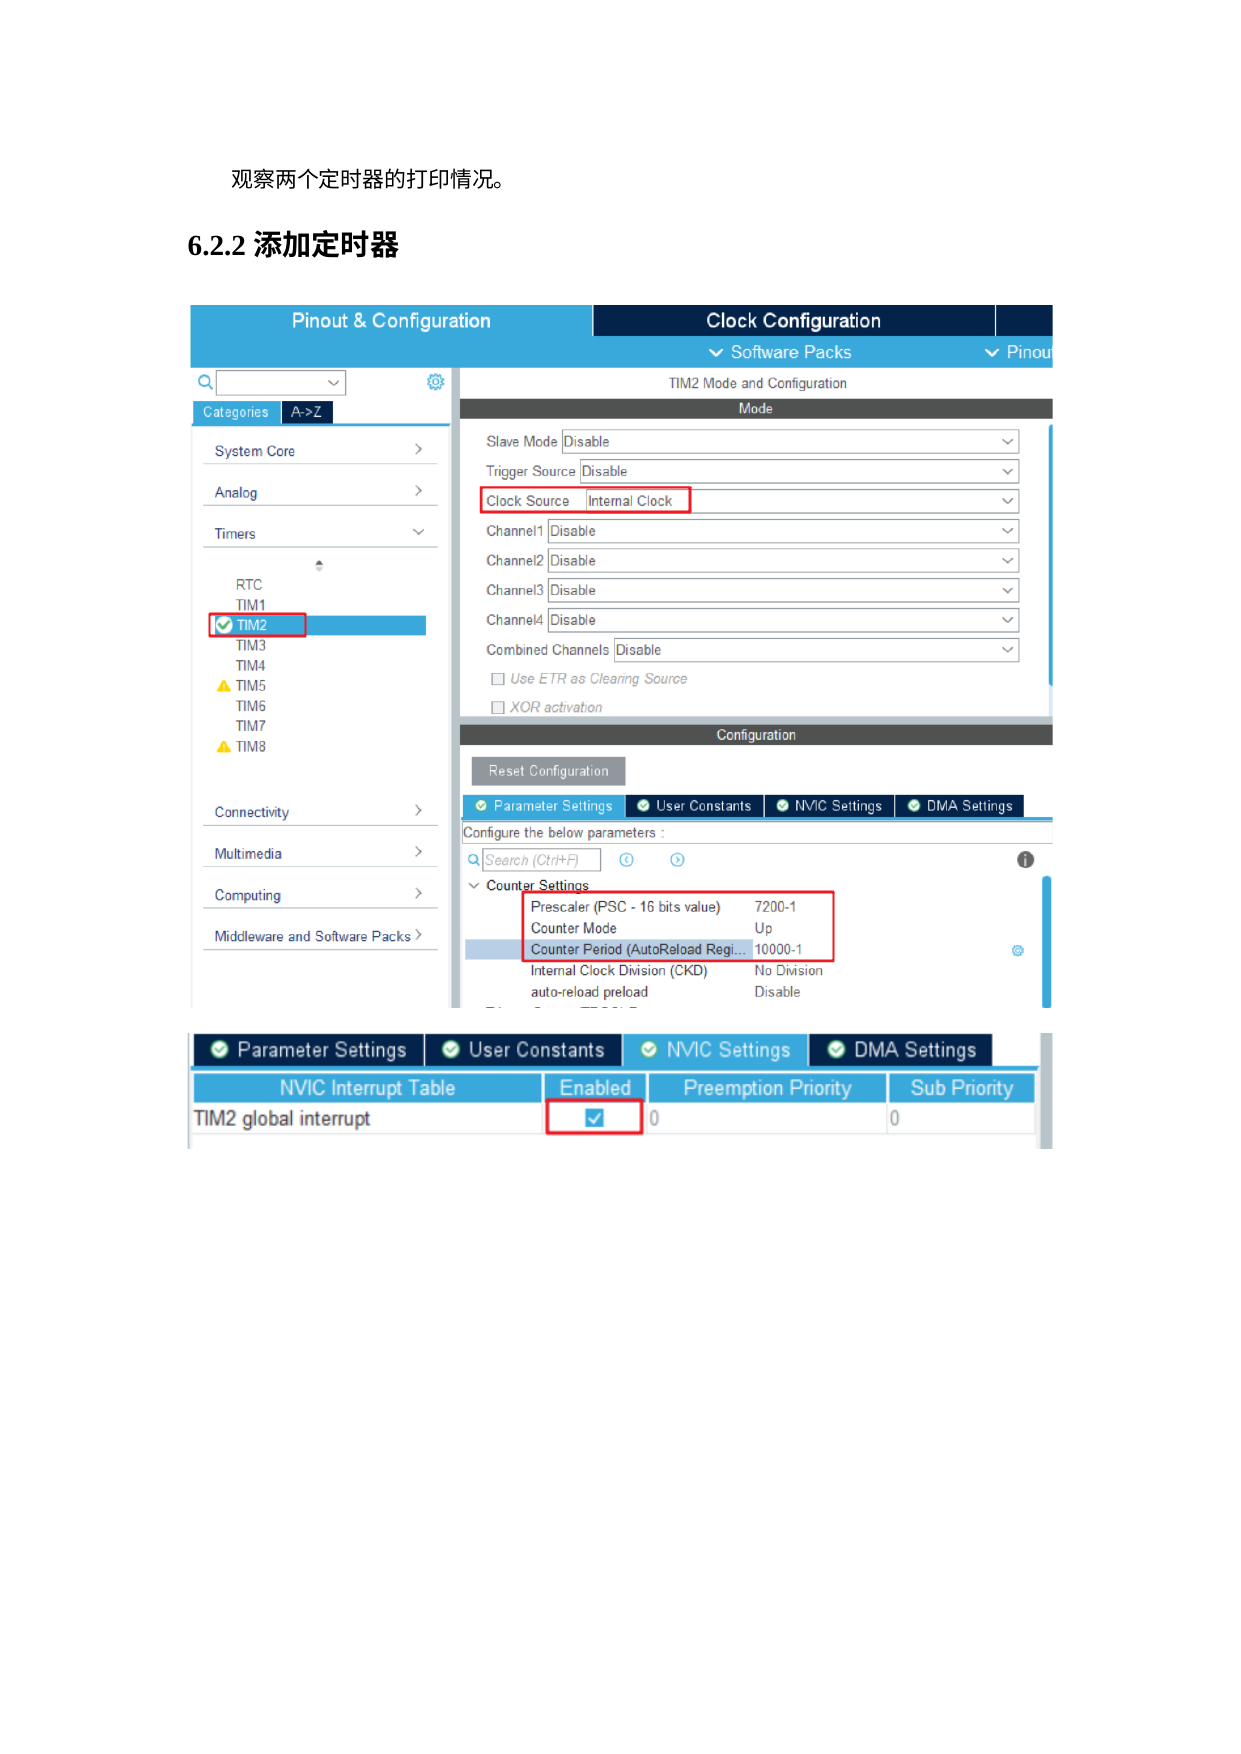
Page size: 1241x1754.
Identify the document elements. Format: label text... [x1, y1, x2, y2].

text 添加定时器 [187, 210, 1053, 275]
list 观察两个定时器的打印情况。 [231, 162, 1053, 194]
picture [187, 1033, 1053, 1149]
picture [187, 305, 1053, 1008]
